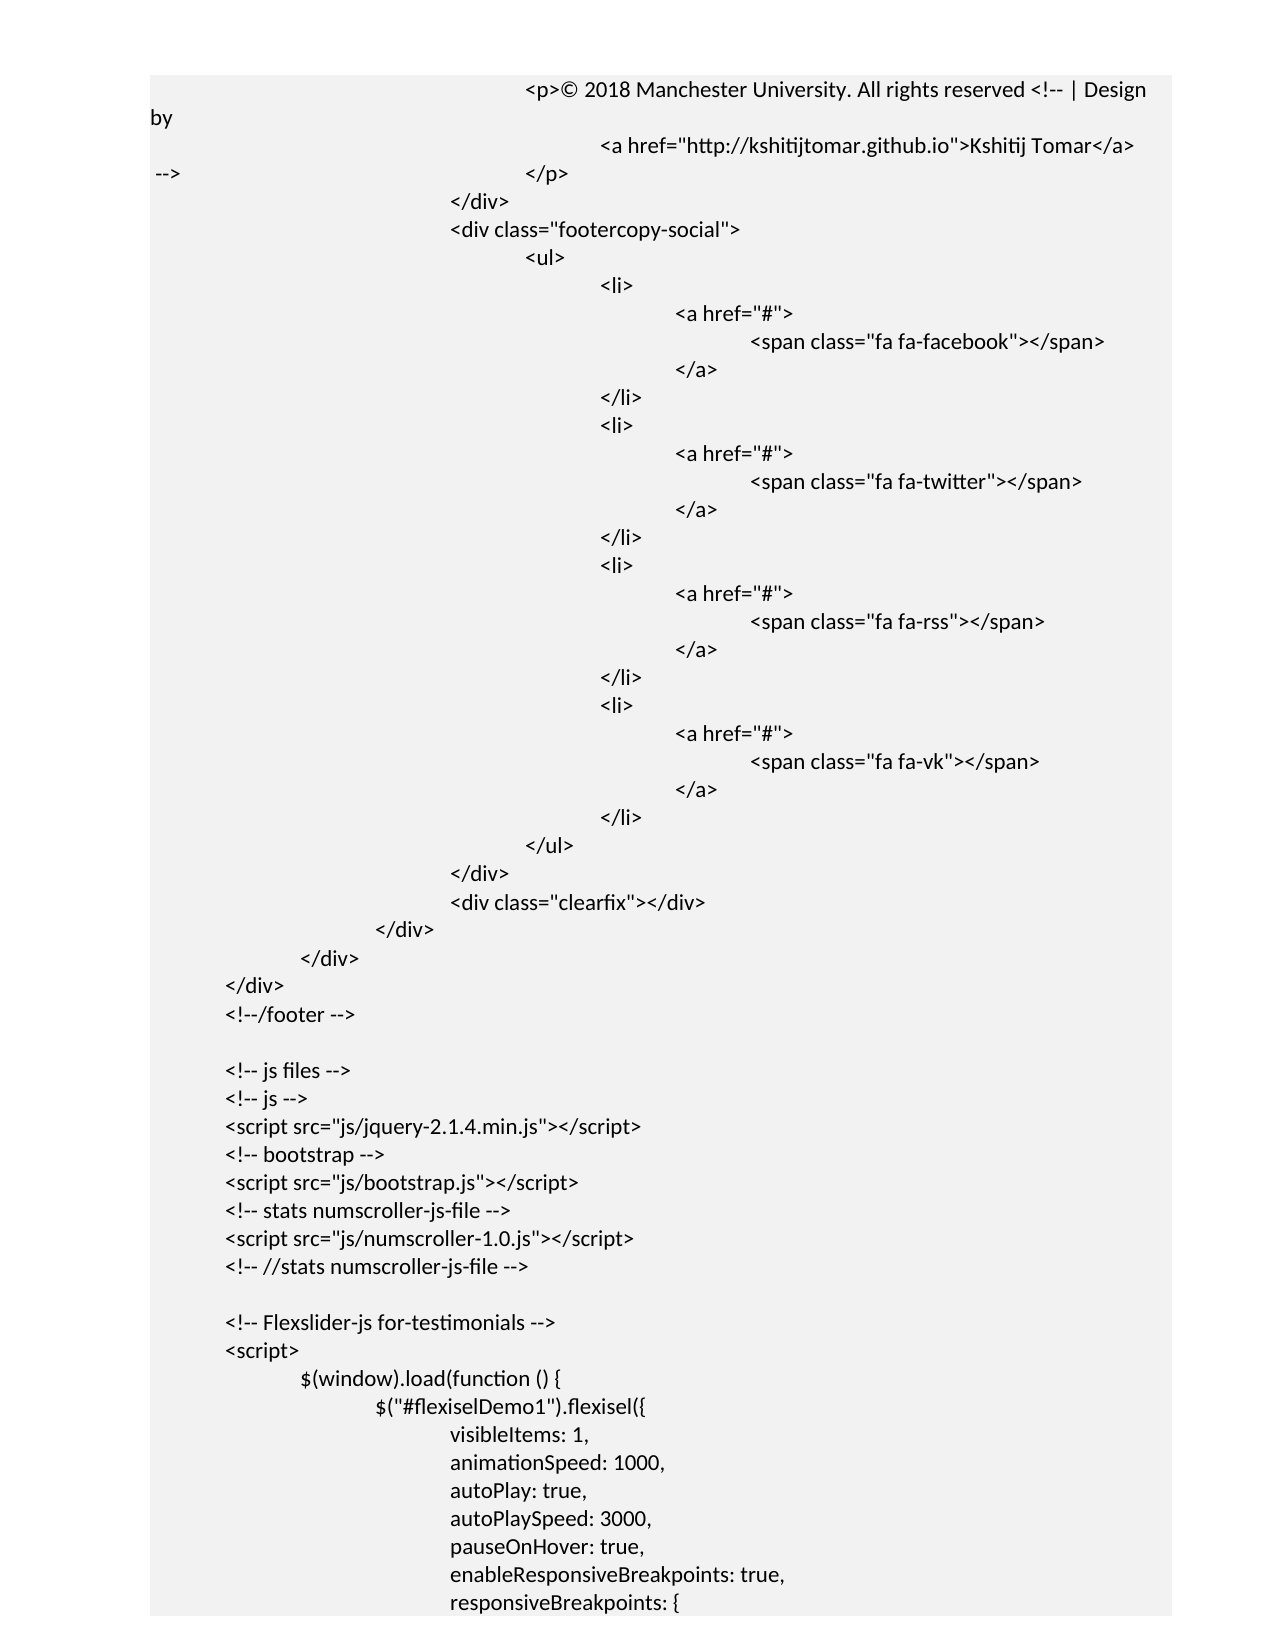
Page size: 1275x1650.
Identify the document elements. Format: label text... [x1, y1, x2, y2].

text <!-- Flexslider-js for-testimonials --> [150, 1308, 1172, 1336]
text <a href="#"> [150, 439, 1172, 467]
text <script src="js/jquery-2.1.4.min.js"></script> [150, 1112, 1172, 1140]
text <ul> [150, 243, 1172, 271]
text <li> [150, 411, 1172, 439]
text visibleItems: 1, [150, 1420, 1172, 1448]
text </li> [150, 663, 1172, 691]
text <script src="js/numscroller-1.0.js"></script> [150, 1224, 1172, 1252]
text responsiveBreakpoints: { [150, 1588, 1172, 1616]
text <!-- js --> [150, 1084, 1172, 1112]
text <!-- stats numscroller-js-file --> [150, 1196, 1172, 1224]
text <span class="fa fa-facebook"></span> [150, 327, 1172, 355]
text <li> [150, 691, 1172, 719]
text <div class="footercopy-social"> [150, 215, 1172, 243]
text </div> [150, 944, 1172, 972]
text </li> [150, 523, 1172, 551]
text </ul> [150, 832, 1172, 859]
text $(window).load(function () { [150, 1364, 1172, 1392]
text <a href="http://kshitijtomar.github.io">Kshitij Tomar</a> [150, 131, 1172, 159]
text </li> [150, 383, 1172, 411]
text </a> [150, 776, 1172, 803]
text <li> [150, 271, 1172, 299]
text <p>© 2018 Manchester University. All rights reserved <!-- | Design by [150, 75, 1172, 131]
text </li> [150, 803, 1172, 832]
text <script src="js/bootstrap.js"></script> [150, 1168, 1172, 1196]
text <a href="#"> [150, 299, 1172, 327]
text <span class="fa fa-vk"></span> [150, 747, 1172, 776]
text <script> [150, 1336, 1172, 1364]
text </a> [150, 355, 1172, 383]
text </div> [150, 187, 1172, 215]
text <!-- bootstrap --> [150, 1140, 1172, 1168]
text <!--/footer --> [150, 1000, 1172, 1028]
text <span class="fa fa-twitter"></span> [150, 467, 1172, 495]
text </div> [150, 916, 1172, 944]
text autoPlaySpeed: 3000, [150, 1504, 1172, 1532]
text autoPlay: true, [150, 1476, 1172, 1504]
text <div class="clearfix"></div> [150, 888, 1172, 916]
text <a href="#"> [150, 579, 1172, 607]
text <!-- //stats numscroller-js-file --> [150, 1252, 1172, 1280]
text enableResponsiveBreakpoints: true, [150, 1560, 1172, 1588]
text animationSpeed: 1000, [150, 1448, 1172, 1476]
text $("#flexiselDemo1").flexisel({ [150, 1392, 1172, 1420]
text pauseOnHover: true, [150, 1532, 1172, 1560]
text </a> [150, 495, 1172, 523]
text </div> [150, 859, 1172, 888]
text <a href="#"> [150, 719, 1172, 747]
text <li> [150, 551, 1172, 579]
text </div> [150, 972, 1172, 1000]
text --> </p> [150, 159, 1172, 187]
text <span class="fa fa-rss"></span> [150, 607, 1172, 635]
text </a> [150, 635, 1172, 663]
text <!-- js files --> [150, 1056, 1172, 1084]
